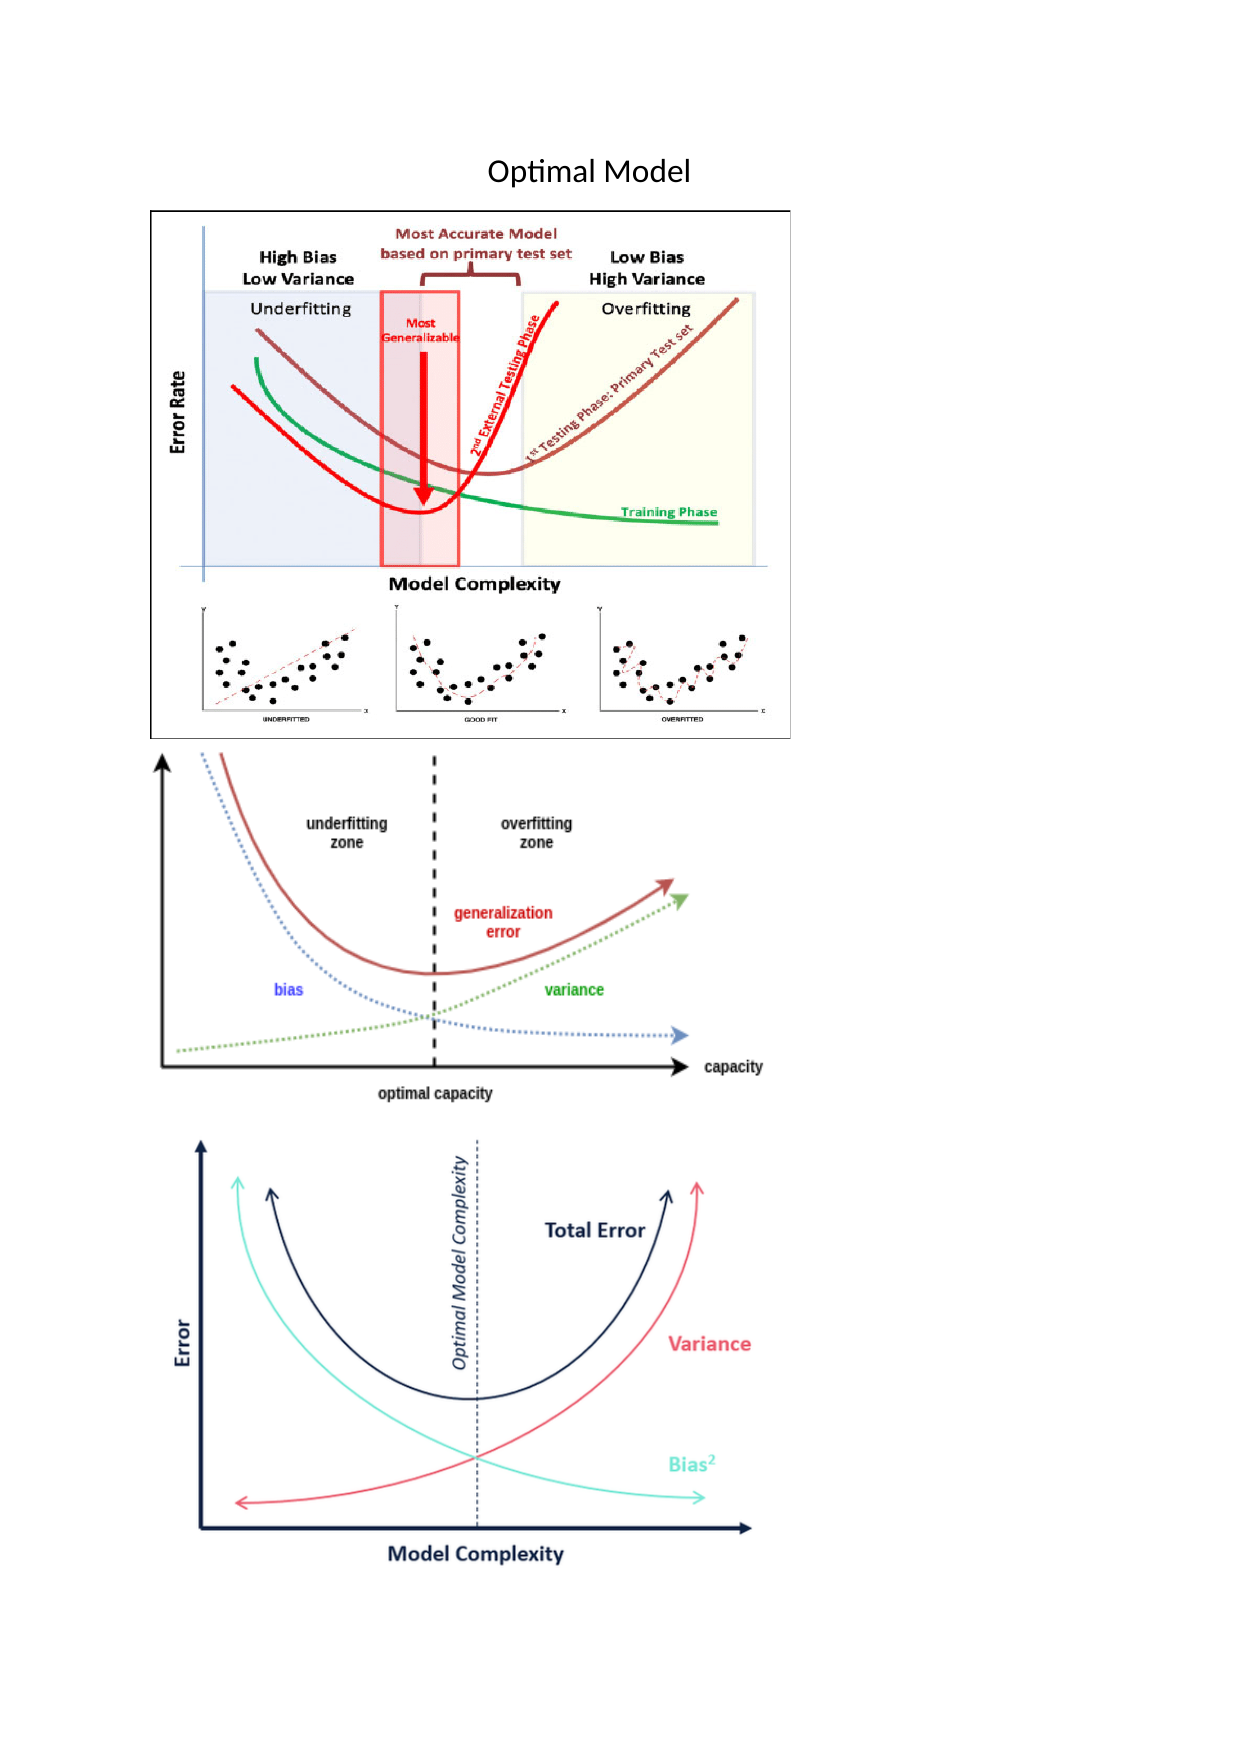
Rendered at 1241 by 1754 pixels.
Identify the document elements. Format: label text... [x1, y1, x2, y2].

text Optimal Model [150, 150, 1090, 191]
picture [150, 1116, 794, 1595]
picture [150, 741, 791, 1115]
picture [150, 210, 791, 739]
